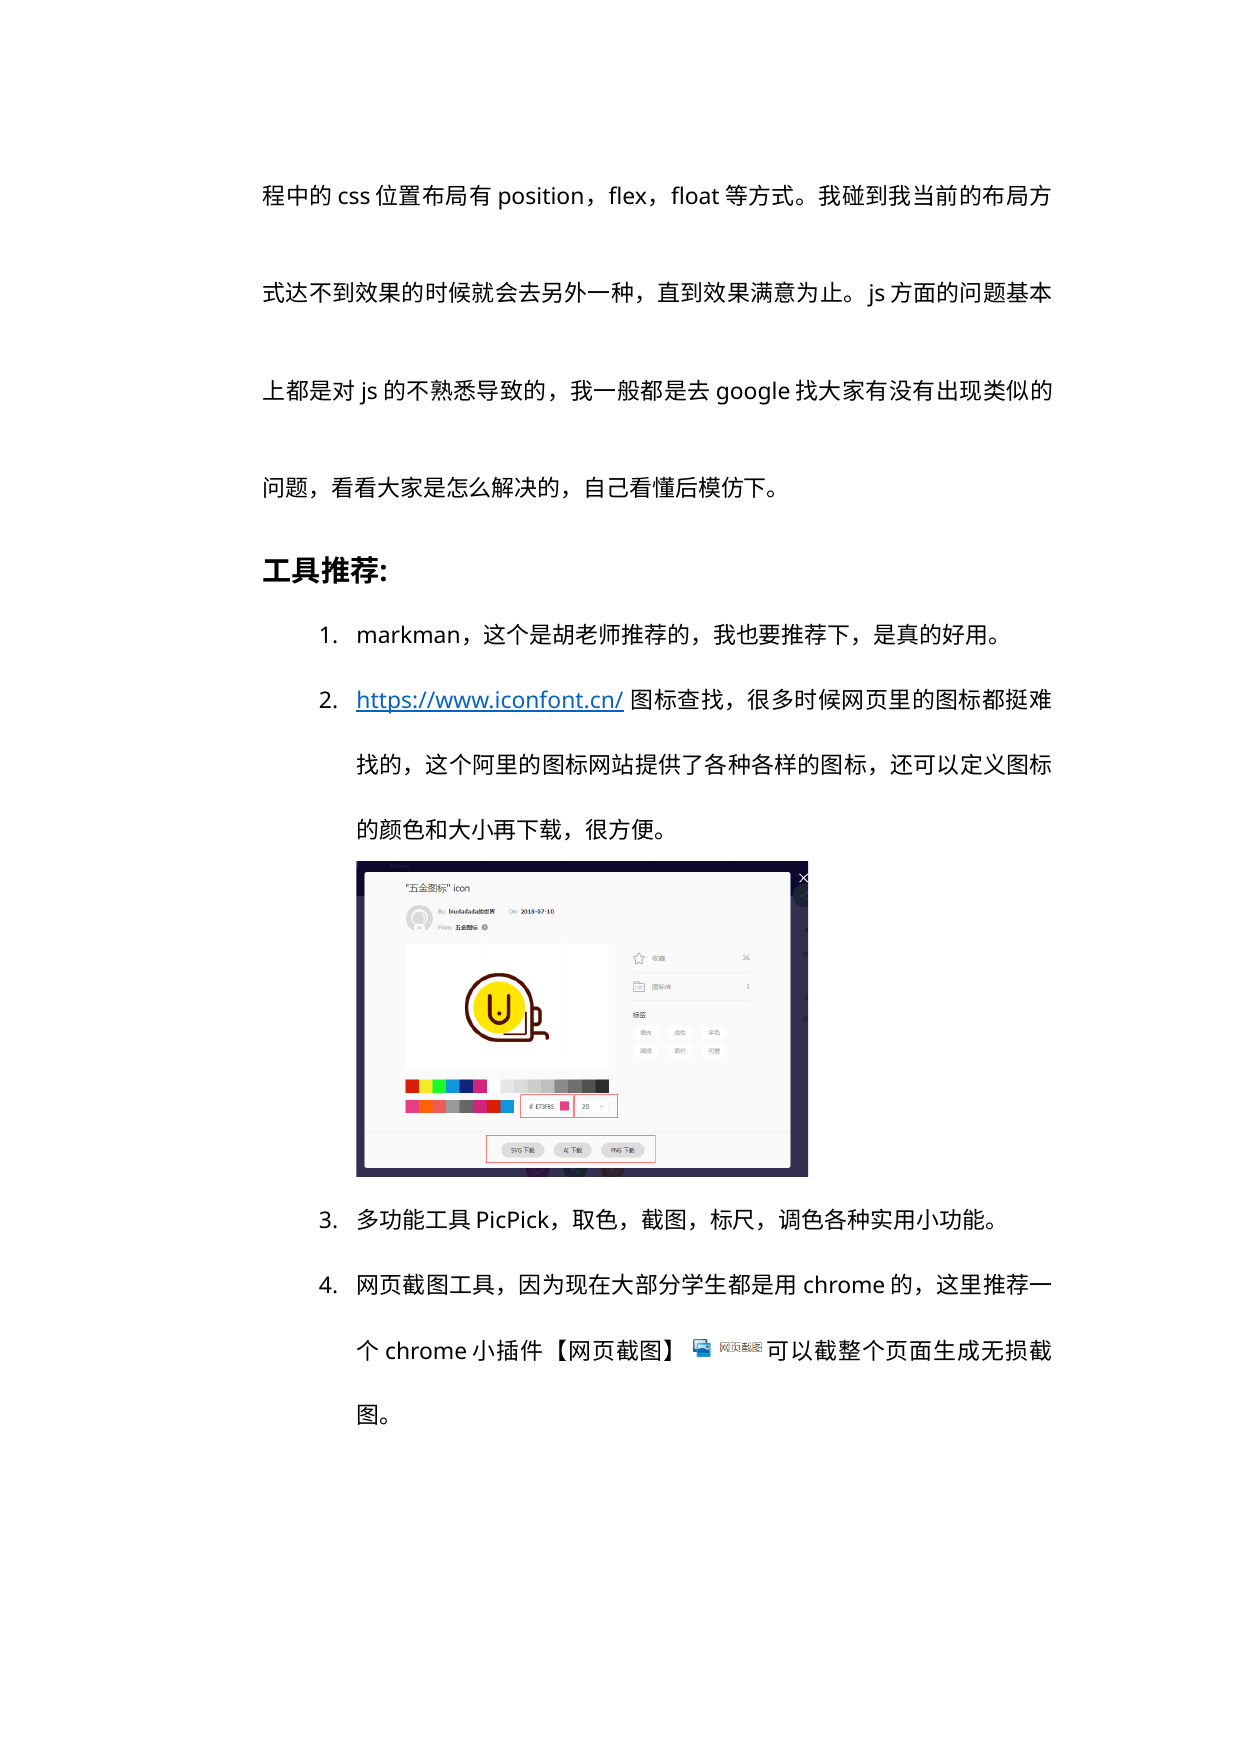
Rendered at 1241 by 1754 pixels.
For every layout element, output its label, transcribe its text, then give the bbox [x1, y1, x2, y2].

list markman，这个是胡老师推荐的，我也要推荐下，是真的好用。 [319, 601, 1053, 666]
list 网页截图工具，因为现在大部分学生都是用chrome的，这里推荐一个chrome小插件【网页截图】可以截整个页面生成无损截图。 [319, 1251, 1053, 1446]
text 工具推荐: [219, 536, 1053, 601]
list 多功能工具PicPick，取色，截图，标尺，调色各种实用小功能。 [319, 1186, 1053, 1251]
picture [687, 1331, 767, 1360]
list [262, 162, 1053, 519]
list https://www.iconfont.cn/ 图标查找，很多时候网页里的图标都挺难找的，这个阿里的图标网站提供了各种各样的图标，还可以定义图标的颜色和大小再下载，很方便。 [319, 666, 1053, 861]
picture [356, 861, 809, 1177]
